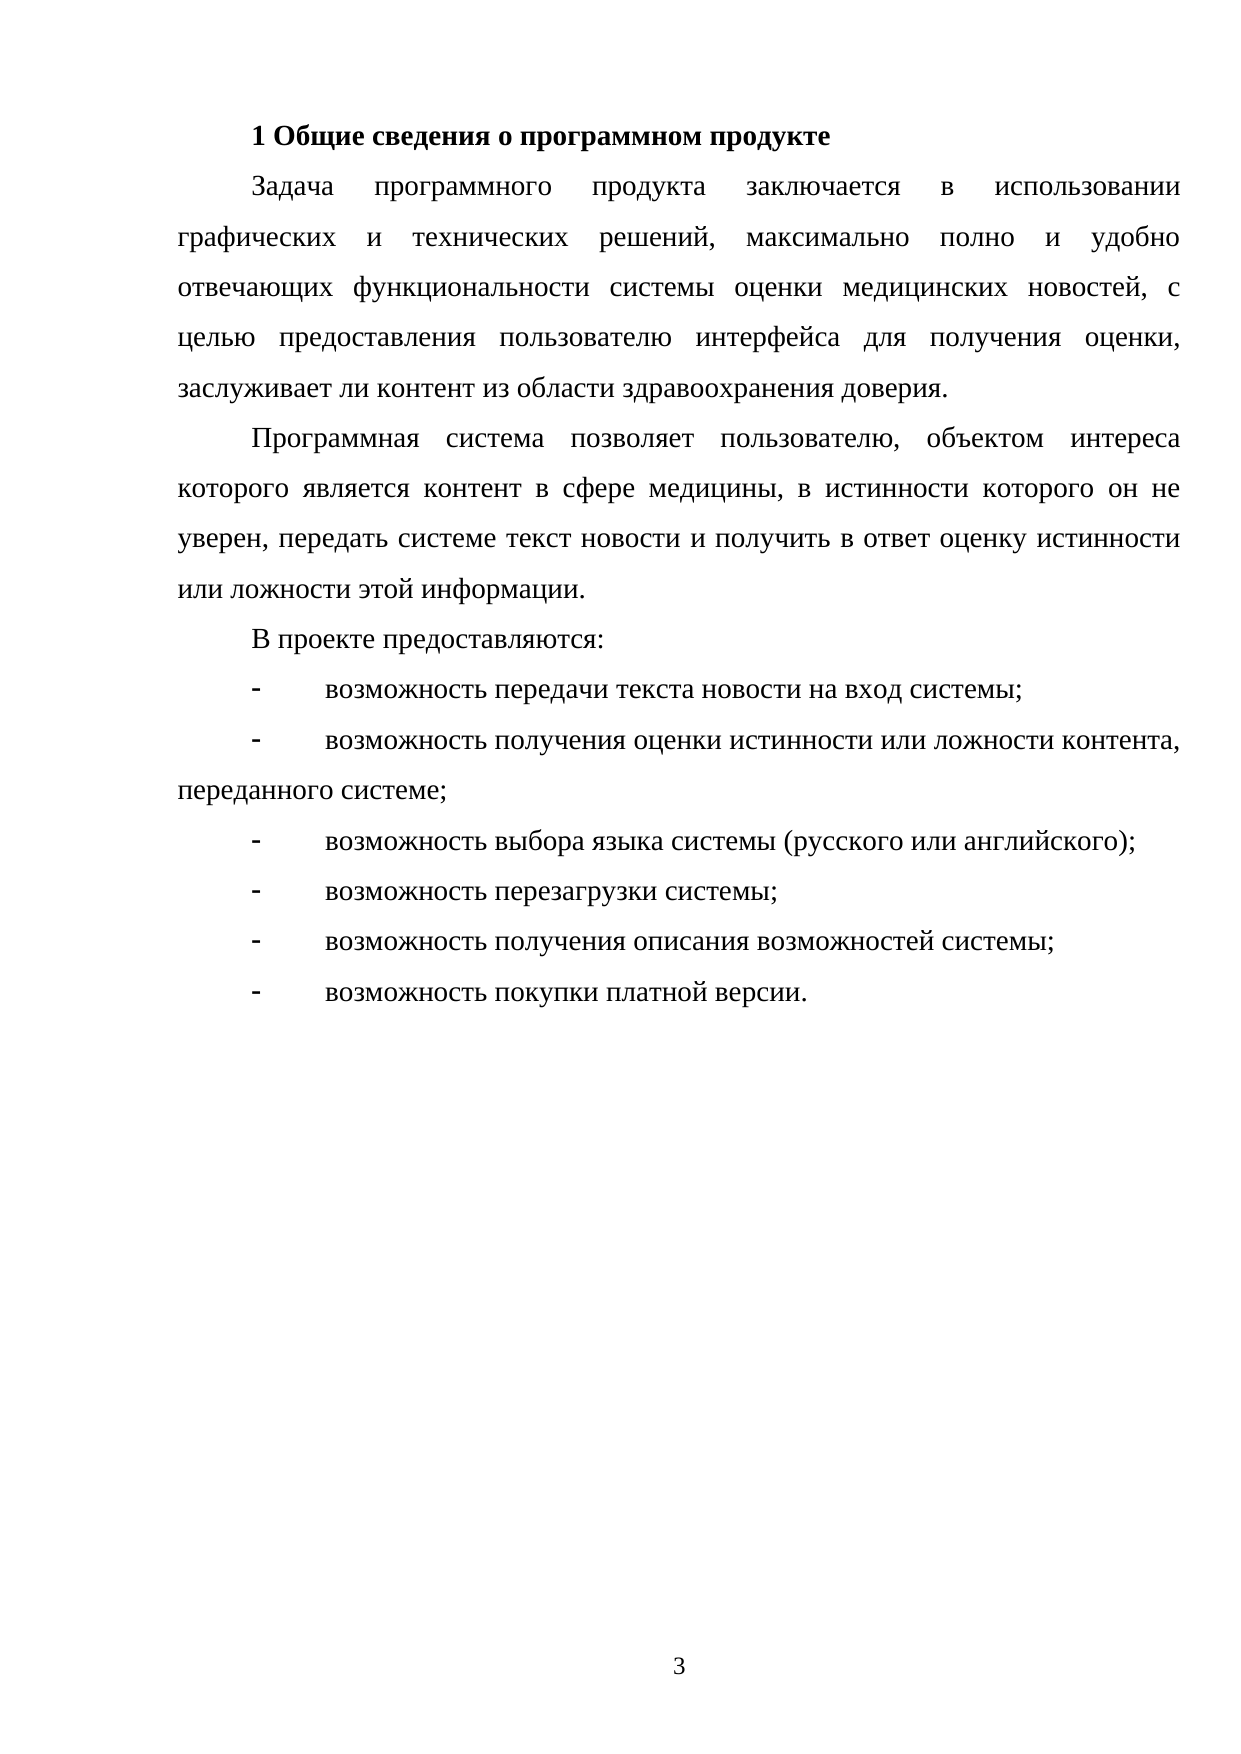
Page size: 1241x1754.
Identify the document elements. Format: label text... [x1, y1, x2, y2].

text 1 Общие сведения о программном продукте [177, 118, 1181, 152]
text Программная система позволяет пользователю, объектом интереса которого является контент в сфере медицины, в истинности которого он не уверен, передать системе текст новости и получить в ответ оценку истинности или ложности этой информации. [177, 420, 1181, 604]
list возможность перезагрузки системы; [177, 873, 1181, 907]
list возможность получения оценки истинности или ложности контента, переданного системе; [177, 722, 1181, 806]
list возможность передачи текста новости на вход системы; [177, 672, 1181, 705]
text В проекте предоставляются: [177, 621, 1181, 655]
list возможность выбора языка системы (русского или английского); [177, 823, 1181, 856]
text Задача программного продукта заключается в использовании графических и технических решений, максимально полно и удобно отвечающих функциональности системы оценки медицинских новостей, с целью предоставления пользователю интерфейса для получения оценки, заслуживает ли контент из области здравоохранения доверия. [177, 168, 1181, 403]
list возможность получения описания возможностей системы; [177, 923, 1181, 957]
list возможность покупки платной версии. [177, 974, 1181, 1008]
